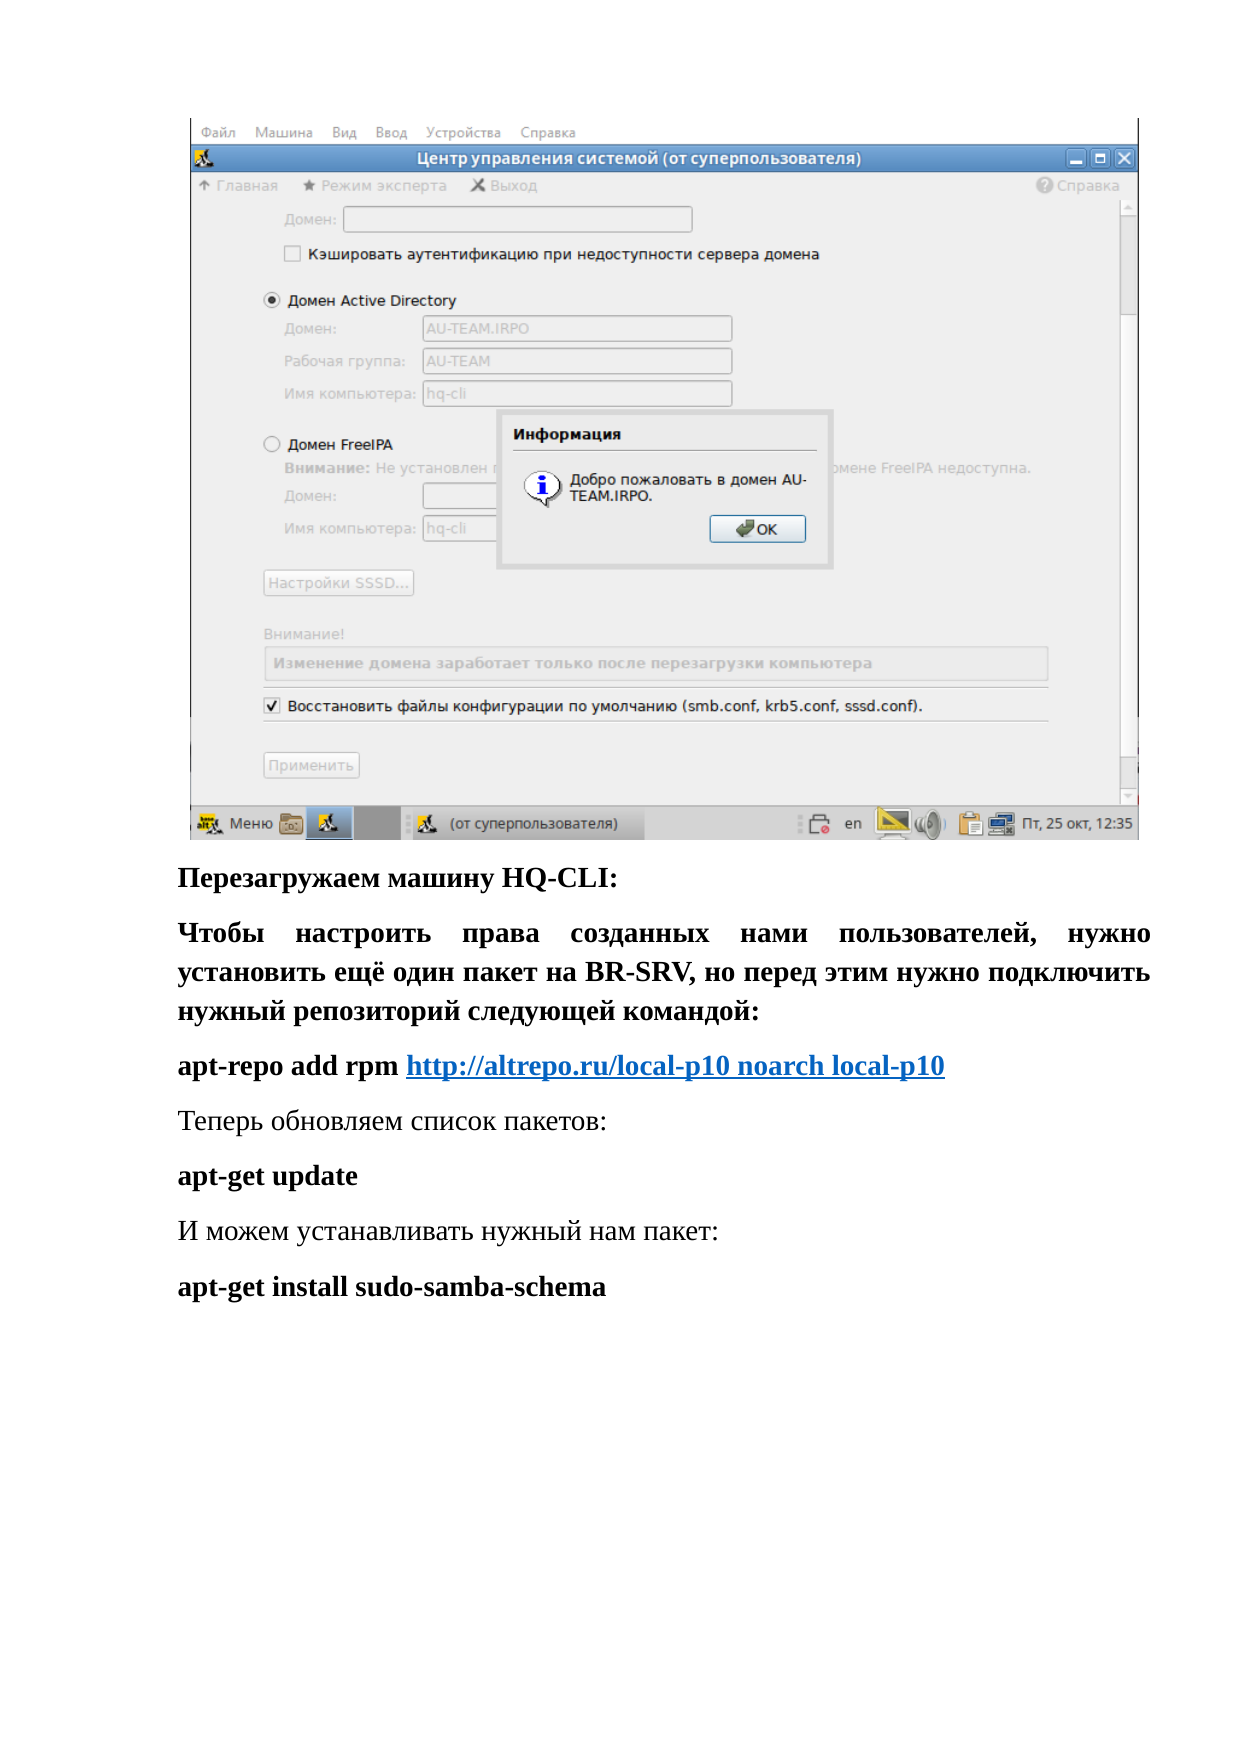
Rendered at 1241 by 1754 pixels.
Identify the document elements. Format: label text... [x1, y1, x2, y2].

text И можем устанавливать нужный нам пакет: [177, 1213, 1152, 1247]
text apt-get install sudo-samba-schema [177, 1269, 1152, 1302]
picture [190, 118, 1139, 840]
text apt-repo add rpm http://altrepo.ru/local-p10 noarch local-p10 [177, 1048, 1152, 1081]
text Чтобы настроить права созданных нами пользователей, нужно установить ещё один пакет на BR-SRV, но перед этим нужно подключить нужный репозиторий следующей командой: [177, 916, 1152, 1026]
text Теперь обновляем список пакетов: [177, 1103, 1152, 1137]
text apt-get update [177, 1158, 1152, 1192]
text Перезагружаем машину HQ-CLI: [177, 860, 1152, 894]
